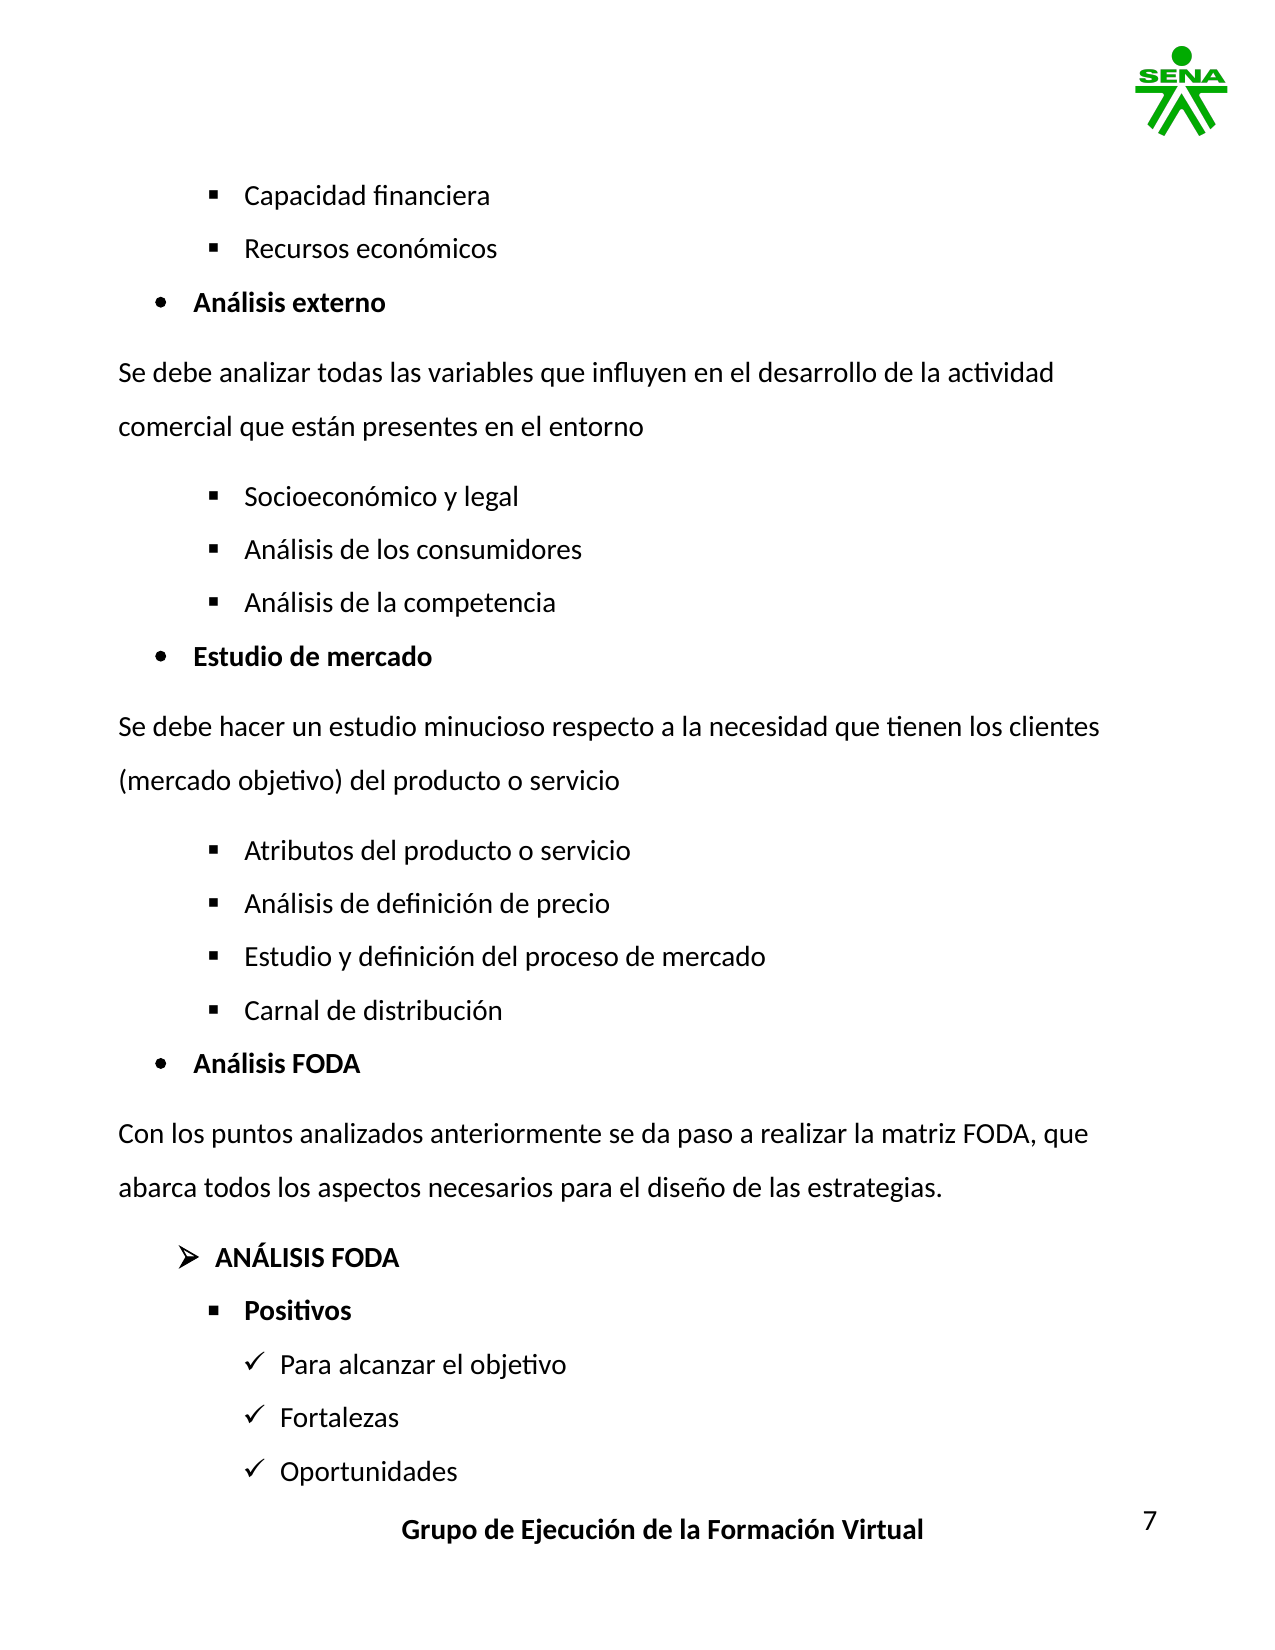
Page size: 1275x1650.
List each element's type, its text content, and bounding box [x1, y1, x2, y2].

list Análisis de los consumidores [207, 531, 1157, 567]
list ANÁLISIS FODA [177, 1239, 1157, 1275]
list Recursos económicos [207, 231, 1157, 266]
list Carnal de distribución [207, 992, 1157, 1028]
list Análisis de definición de precio [207, 885, 1157, 921]
list Estudio y definición del proceso de mercado [207, 938, 1157, 974]
list Para alcanzar el objetivo [242, 1346, 1157, 1382]
list Análisis FODA [156, 1045, 1157, 1081]
text Con los puntos analizados anteriormente se da paso a realizar la matriz FODA, que abarca todos los aspectos necesarios para el diseño de las estrategias. [118, 1116, 1157, 1204]
list Socioeconómico y legal [207, 478, 1157, 513]
list Atributos del producto o servicio [207, 832, 1157, 867]
list Positivos [207, 1292, 1157, 1328]
list Fortalezas [242, 1399, 1157, 1435]
list Análisis externo [156, 284, 1157, 320]
list Estudio de mercado [156, 638, 1157, 674]
list Oportunidades [242, 1453, 1157, 1488]
text Se debe analizar todas las variables que influyen en el desarrollo de la actividad comercial que están presentes en el entorno [118, 354, 1157, 443]
list Análisis de la competencia [207, 584, 1157, 620]
list Capacidad financiera [207, 177, 1157, 213]
picture [1135, 46, 1228, 136]
text Se debe hacer un estudio minucioso respecto a la necesidad que tienen los clientes (mercado objetivo) del producto o servicio [118, 708, 1157, 797]
